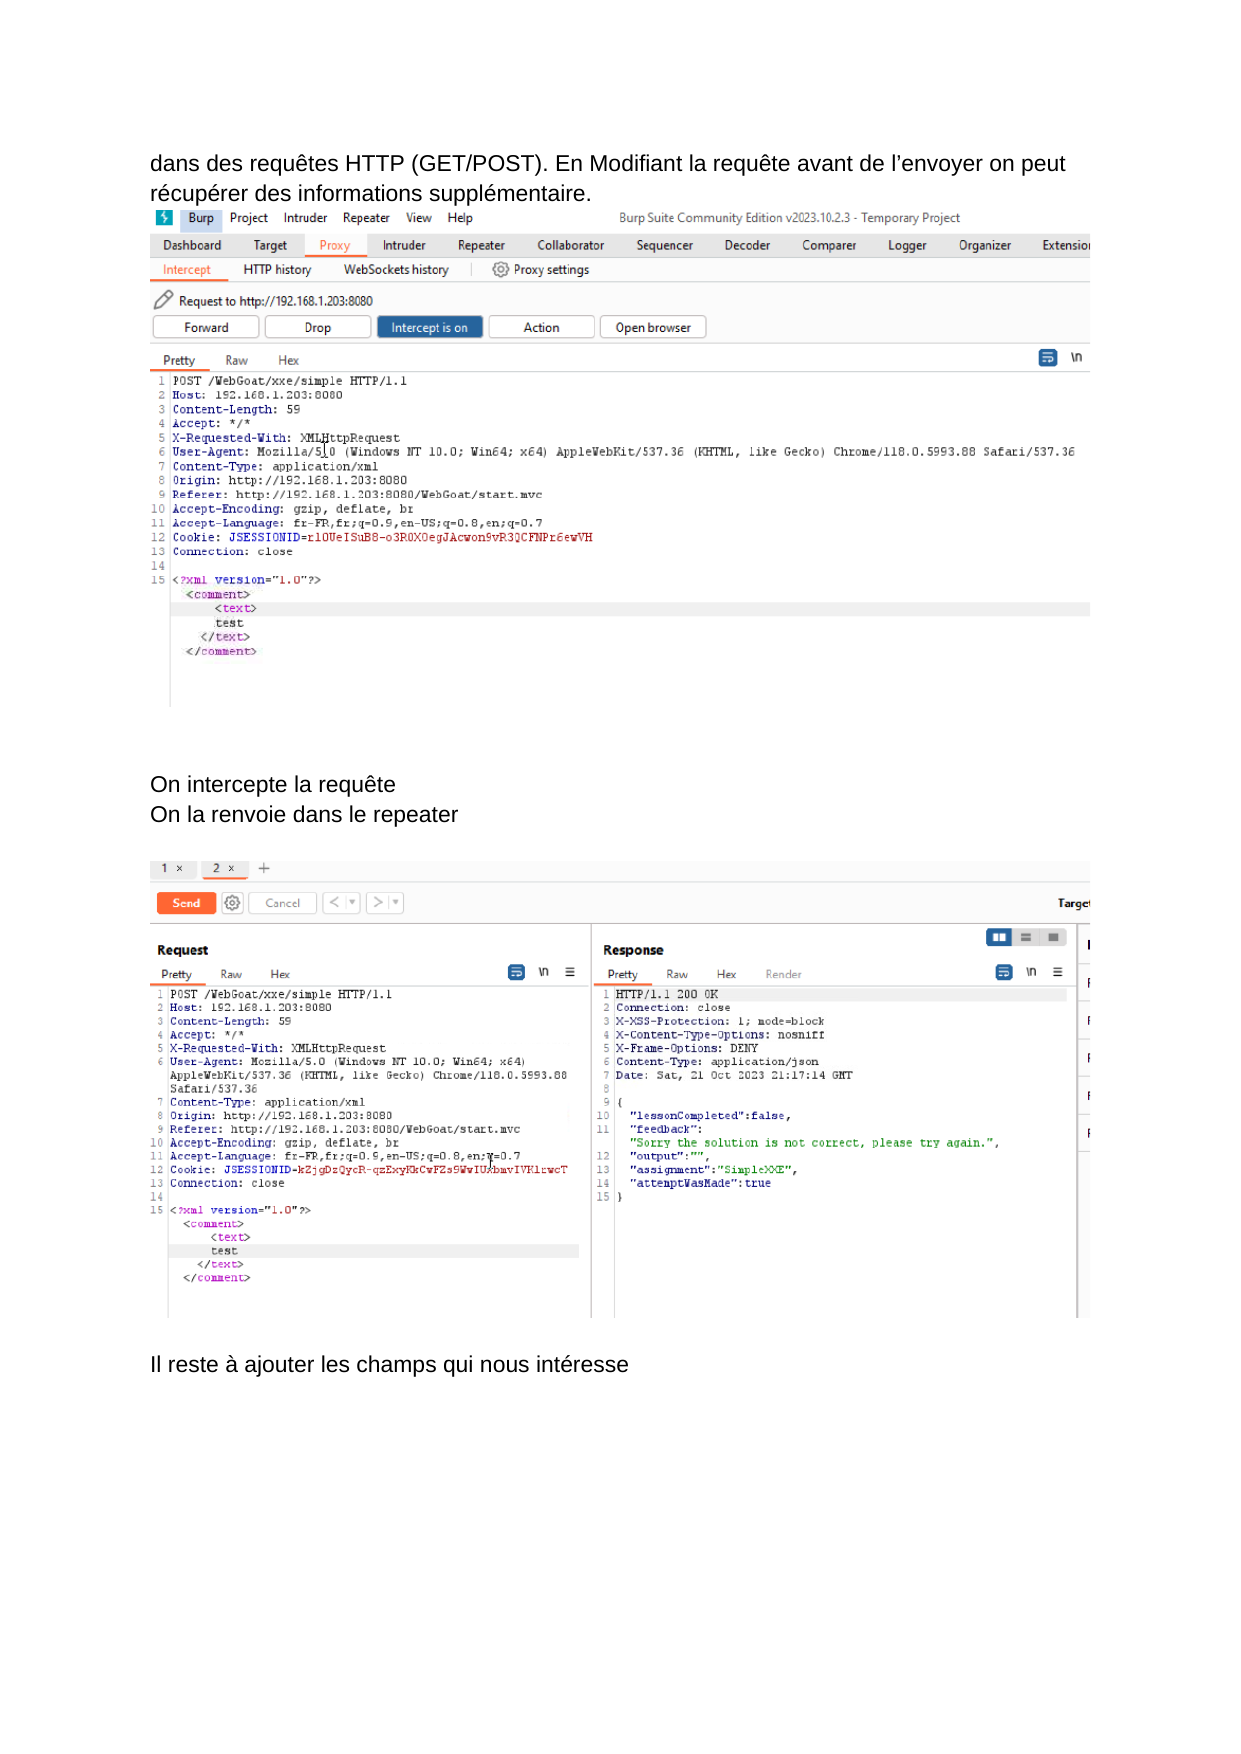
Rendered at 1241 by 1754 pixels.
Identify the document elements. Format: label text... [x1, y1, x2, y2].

picture [150, 210, 1091, 707]
text On la renvoie dans le repeater [150, 801, 1090, 827]
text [150, 150, 1090, 207]
picture [150, 861, 1091, 1318]
text On intercepte la requête [150, 771, 1090, 797]
text Il reste à ajouter les champs qui nous intéresse [150, 1351, 1090, 1378]
